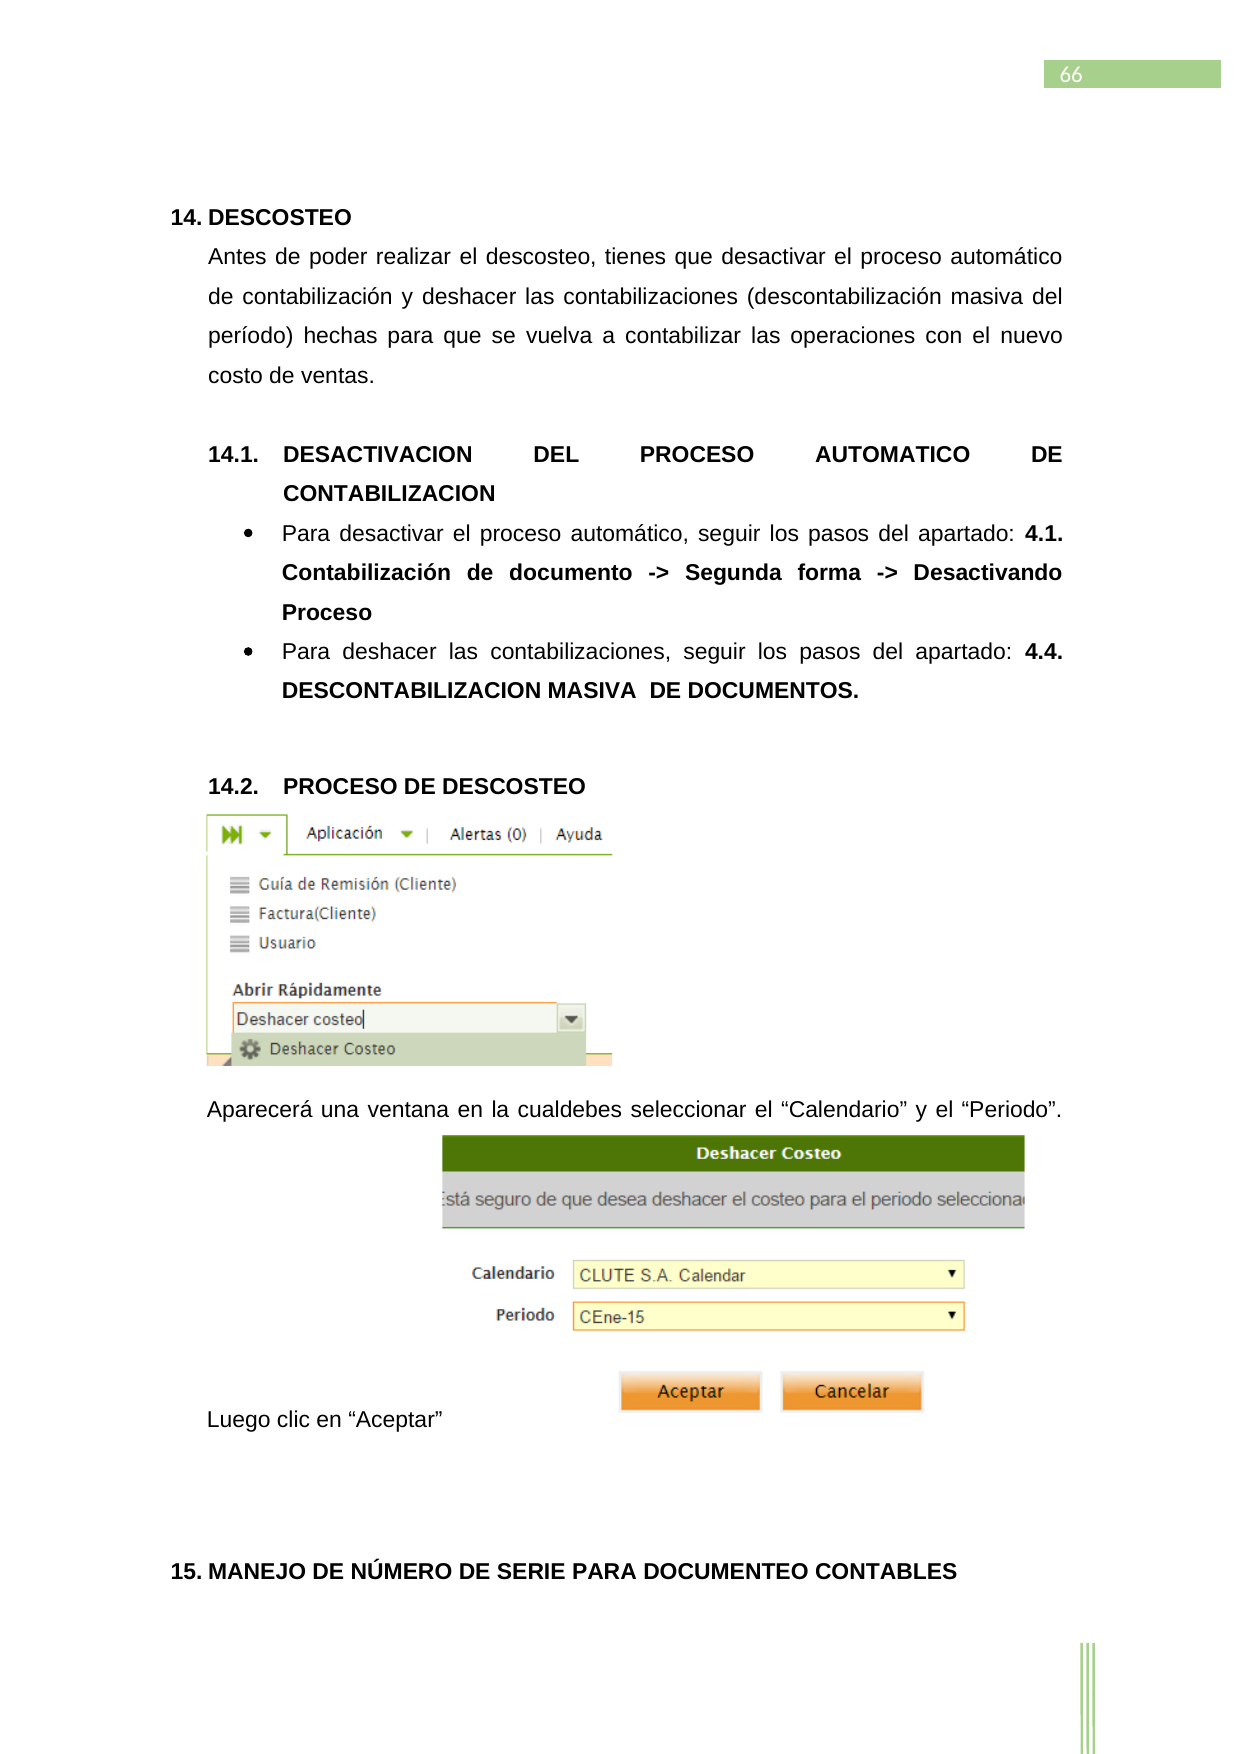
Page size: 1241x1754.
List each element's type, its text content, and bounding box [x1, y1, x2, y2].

list DESCOSTEO [170, 204, 1063, 230]
list DESACTIVACION DEL PROCESO AUTOMATICO DE CONTABILIZACION [208, 441, 1063, 506]
list Para desactivar el proceso automático, seguir los pasos del apartado: 4.1. Contabilización de documento -> Segunda forma -> Desactivando Proceso [244, 519, 1063, 625]
list Antes de poder realizar el descosteo, tienes que desactivar el proceso automático de contabilización y deshacer las contabilizaciones (descontabilización masiva del período) hechas para que se vuelva a contabilizar las operaciones con el nuevo costo de ventas. [208, 243, 1063, 388]
list Para deshacer las contabilizaciones, seguir los pasos del apartado: 4.4. DESCONTABILIZACION MASIVA DE DOCUMENTOS. [244, 638, 1063, 704]
list MANEJO DE NÚMERO DE SERIE PARA DOCUMENTEO CONTABLES [170, 1558, 1063, 1584]
picture [442, 1135, 1026, 1428]
picture [206, 812, 613, 1066]
list PROCESO DE DESCOSTEO [208, 773, 1063, 799]
